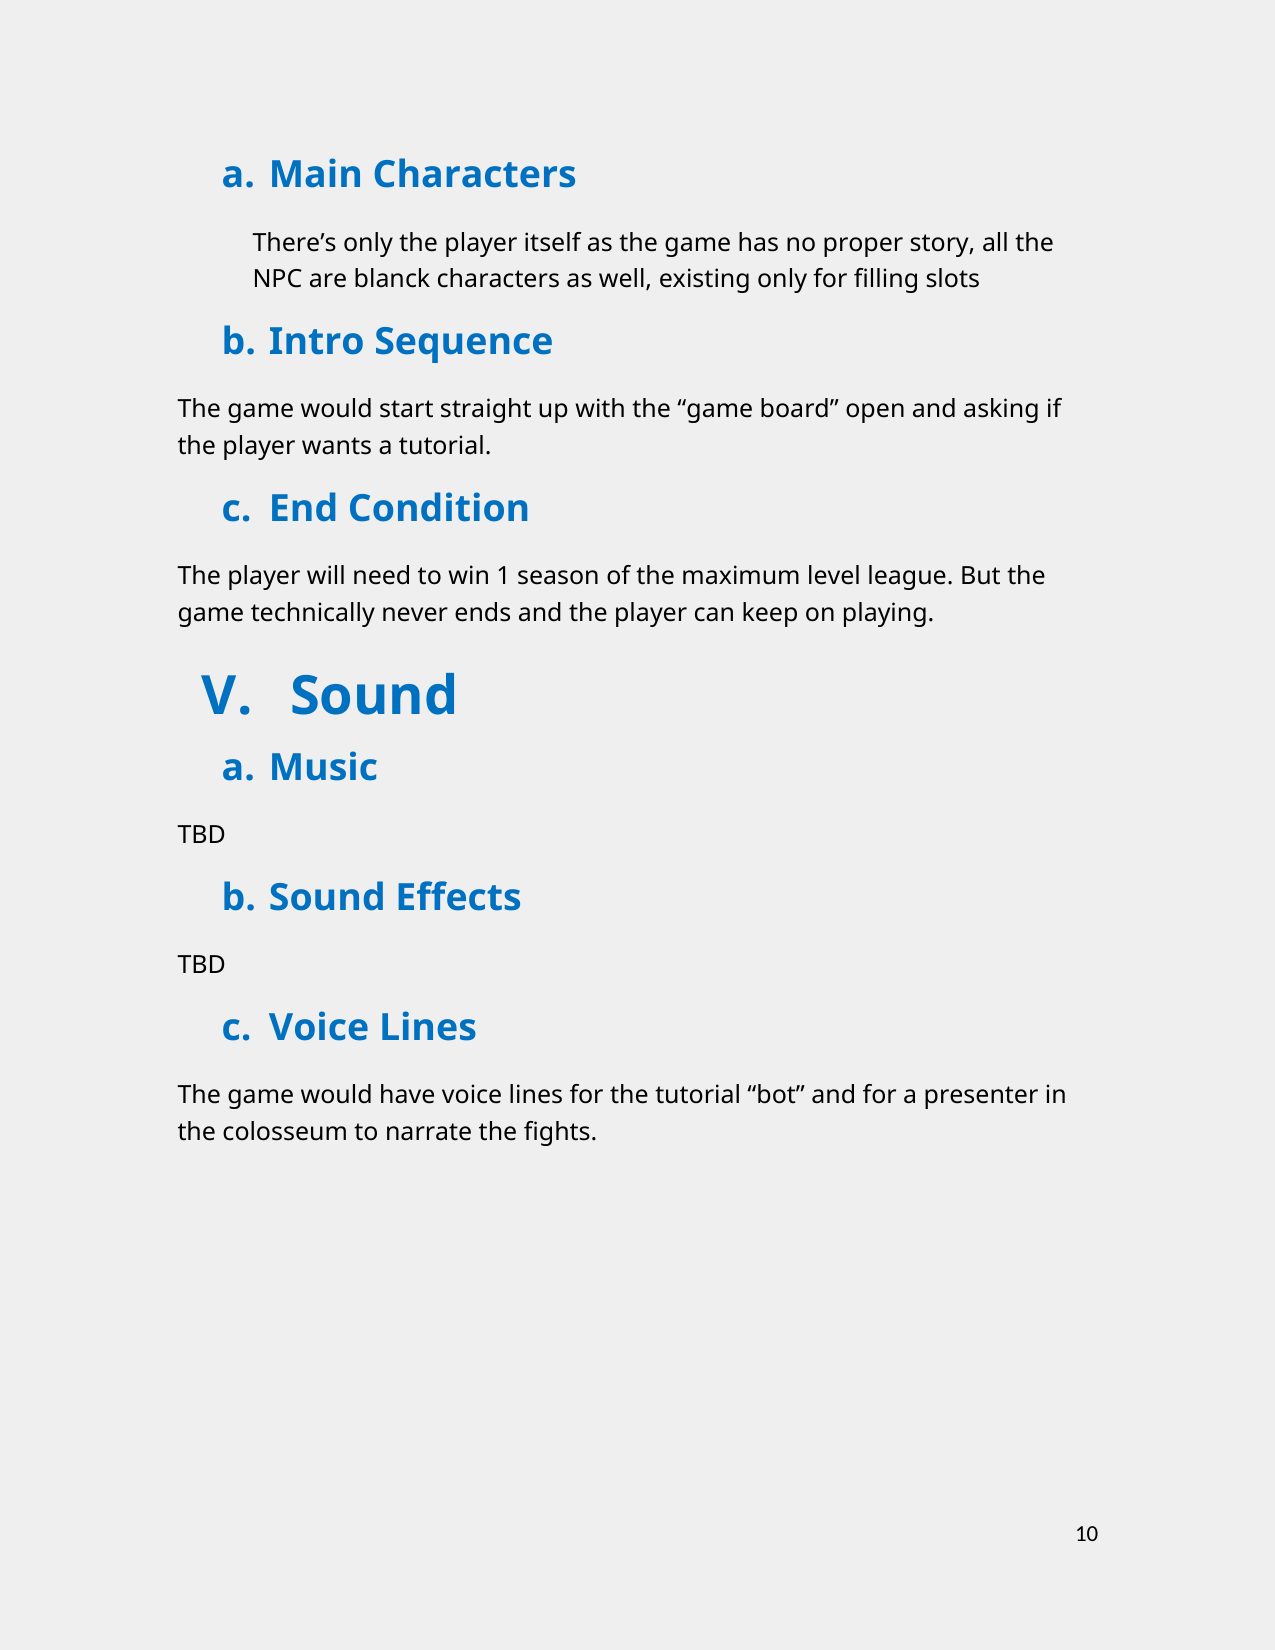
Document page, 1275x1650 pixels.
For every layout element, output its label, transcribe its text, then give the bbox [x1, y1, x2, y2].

text The game would have voice lines for the tutorial “bot” and for a presenter in the colosseum to narrate the fights. [177, 1077, 1098, 1147]
text TBD [177, 947, 1098, 981]
text The game would start straight up with the “game board” open and asking if the player wants a tutorial. [177, 391, 1098, 462]
text There’s only the player itself as the game has no proper story, all the NPC are blanck characters as well, existing only for filling slots [252, 224, 1098, 295]
text TBD [177, 817, 1098, 851]
subtitle End Condition [221, 481, 1098, 532]
subtitle Sound [252, 656, 1098, 730]
subtitle Sound Effects [221, 870, 1098, 921]
subtitle Voice Lines [221, 1000, 1098, 1051]
subtitle Main Characters [221, 148, 1098, 199]
subtitle Intro Sequence [221, 314, 1098, 365]
text The player will need to win 1 season of the maximum level league. But the game technically never ends and the player can keep on playing. [177, 558, 1098, 628]
subtitle Music [221, 740, 1098, 791]
